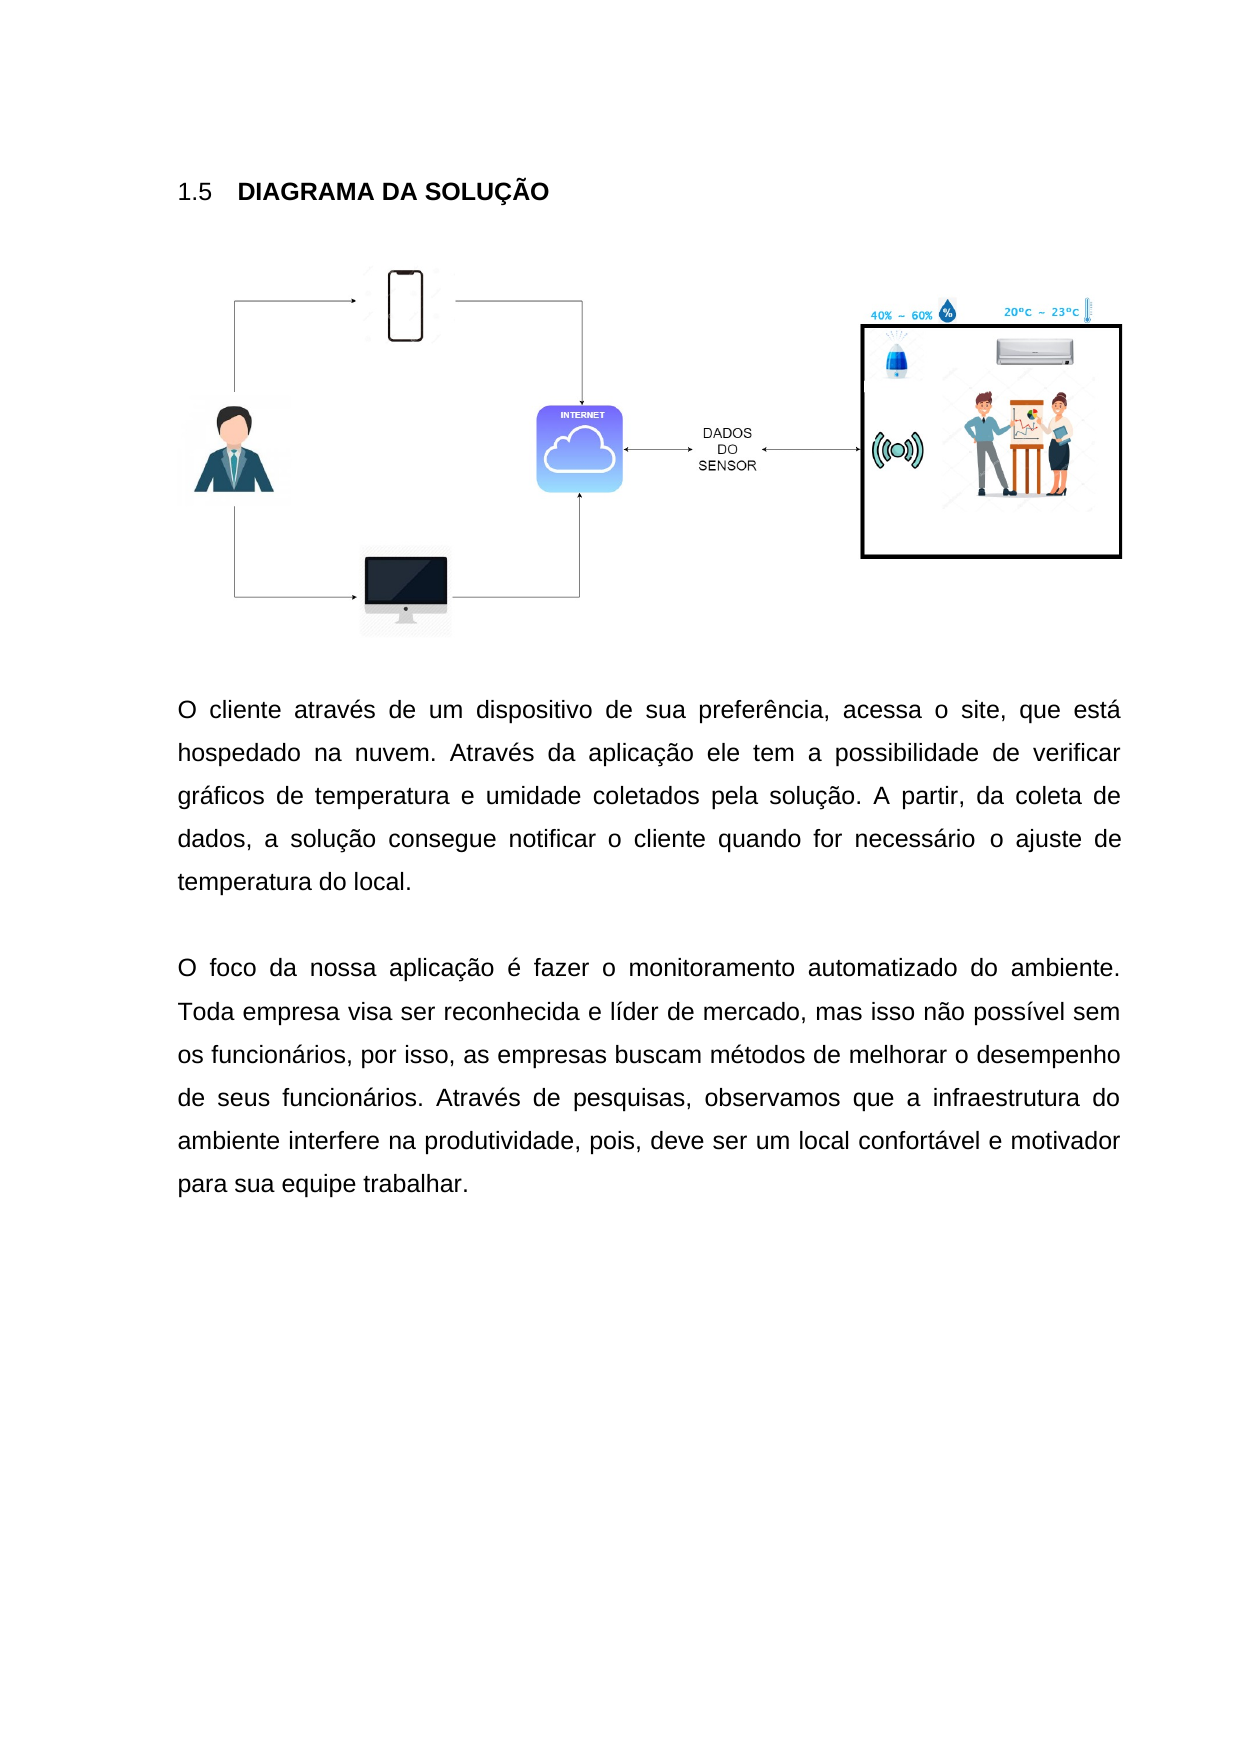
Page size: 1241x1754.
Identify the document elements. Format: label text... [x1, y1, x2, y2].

text O cliente através de um dispositivo de sua preferência, acessa o site, que está hospedado na nuvem. Através da aplicação ele tem a possibilidade de verificar gráficos de temperatura e umidade coletados pela solução. A partir, da coleta de dados, a solução consegue notificar o cliente quando for necessário o ajuste de temperatura do local. [177, 695, 1122, 896]
subtitle diagrama da solução [177, 177, 1122, 206]
picture [177, 257, 1123, 638]
text O foco da nossa aplicação é fazer o monitoramento automatizado do ambiente. Toda empresa visa ser reconhecida e líder de mercado, mas isso não possível sem os funcionários, por isso, as empresas buscam métodos de melhorar o desempenho de seus funcionários. Através de pesquisas, observamos que a infraestrutura do ambiente interfere na produtividade, pois, deve ser um local confortável e motivador para sua equipe trabalhar. [177, 953, 1122, 1198]
